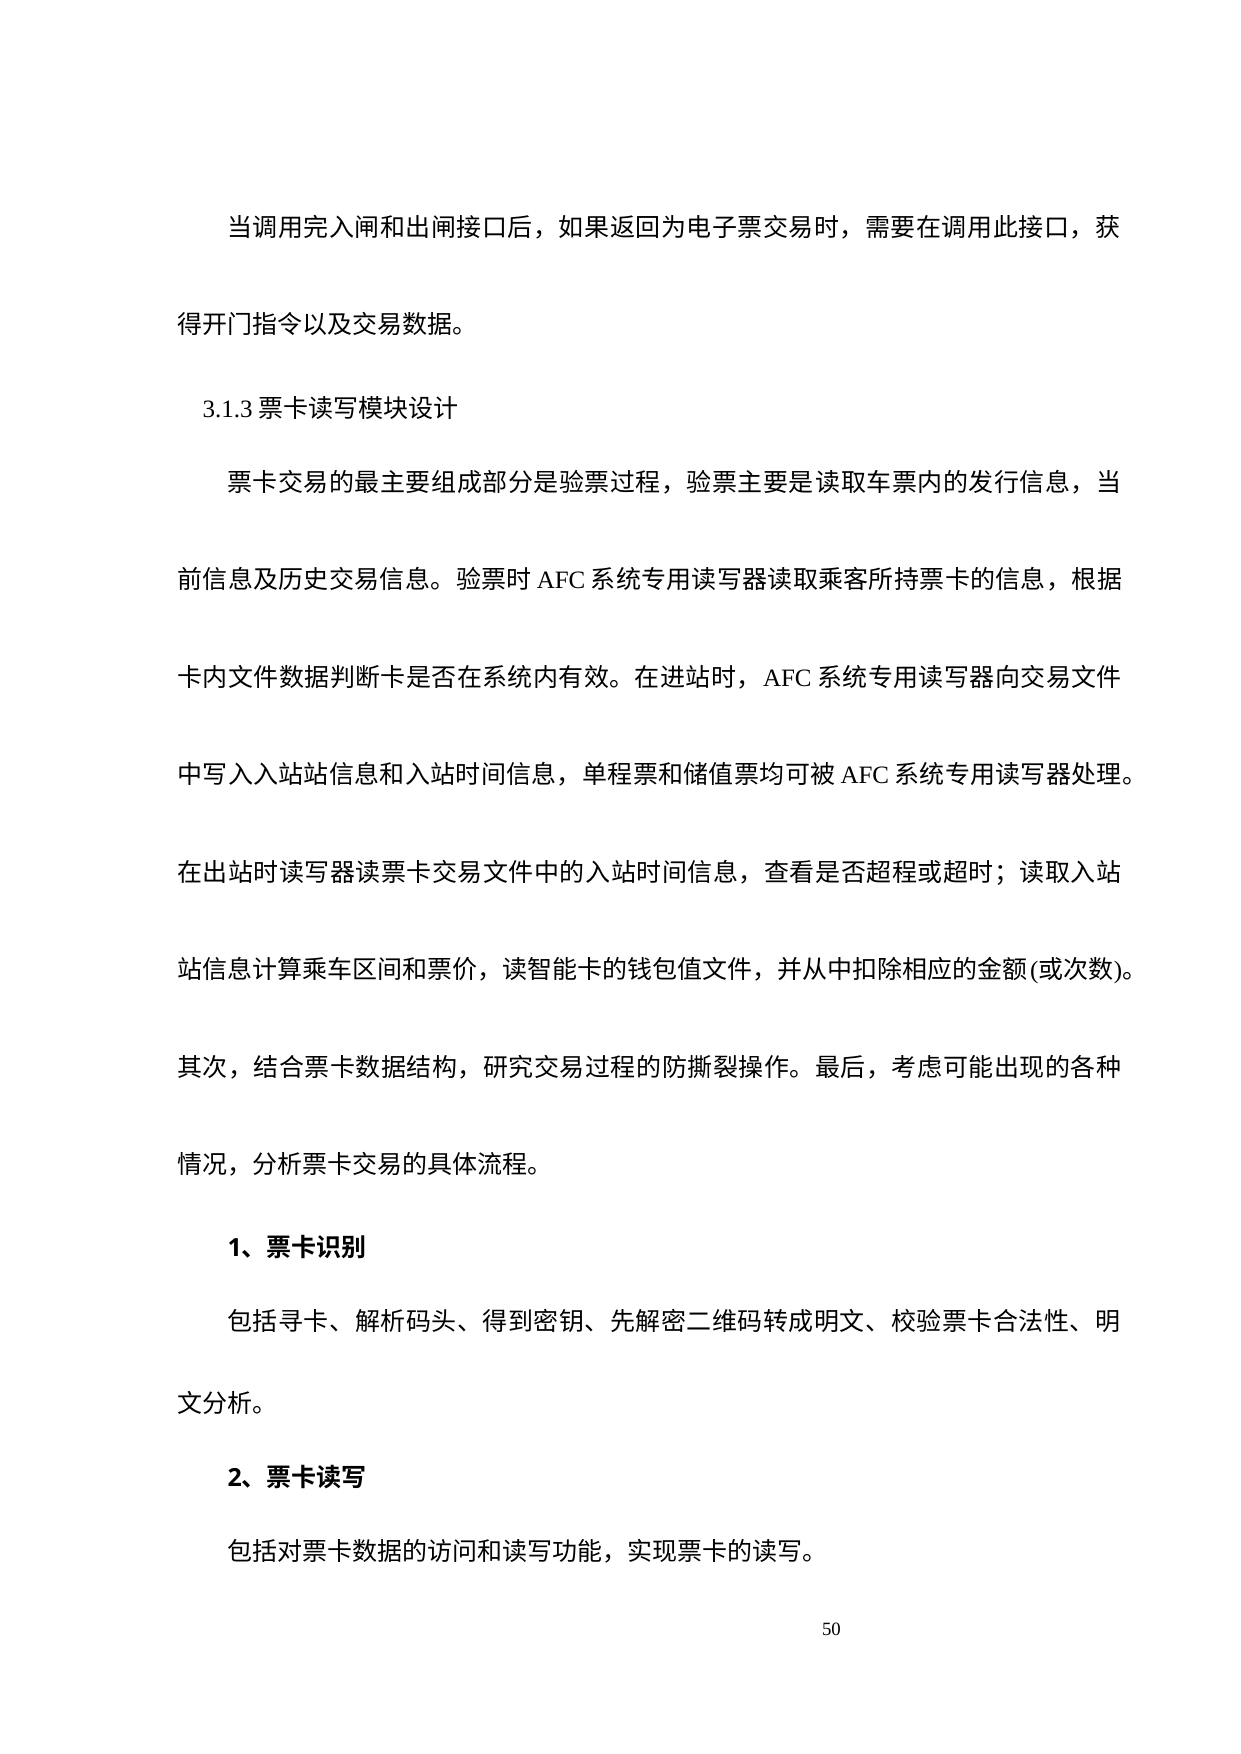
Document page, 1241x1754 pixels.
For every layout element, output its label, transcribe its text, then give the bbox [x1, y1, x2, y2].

text 2、票卡读写 [177, 1443, 1122, 1508]
text 票卡交易的最主要组成部分是验票过程，验票主要是读取车票内的发行信息，当前信息及历史交易信息。验票时AFC系统专用读写器读取乘客所持票卡的信息，根据卡内文件数据判断卡是否在系统内有效。在进站时，AFC系统专用读写器向交易文件中写入入站站信息和入站时间信息，单程票和储值票均可被AFC系统专用读写器处理。在出站时读写器读票卡交易文件中的入站时间信息，查看是否超程或超时；读取入站站信息计算乘车区间和票价，读智能卡的钱包值文件，并从中扣除相应的金额(或次数)。其次，结合票卡数据结构，研究交易过程的防撕裂操作。最后，考虑可能出现的各种情况，分析票卡交易的具体流程。 [177, 448, 1122, 1195]
text 包括对票卡数据的访问和读写功能，实现票卡的读写。 [177, 1517, 1122, 1582]
text 当调用完入闸和出闸接口后，如果返回为电子票交易时，需要在调用此接口，获得开门指令以及交易数据。 [177, 193, 1122, 356]
text 3.1.3 票卡读写模块设计 [177, 374, 1122, 439]
text 包括寻卡、解析码头、得到密钥、先解密二维码转成明文、校验票卡合法性、明文分析。 [177, 1287, 1122, 1434]
text 1、票卡识别 [177, 1213, 1122, 1278]
